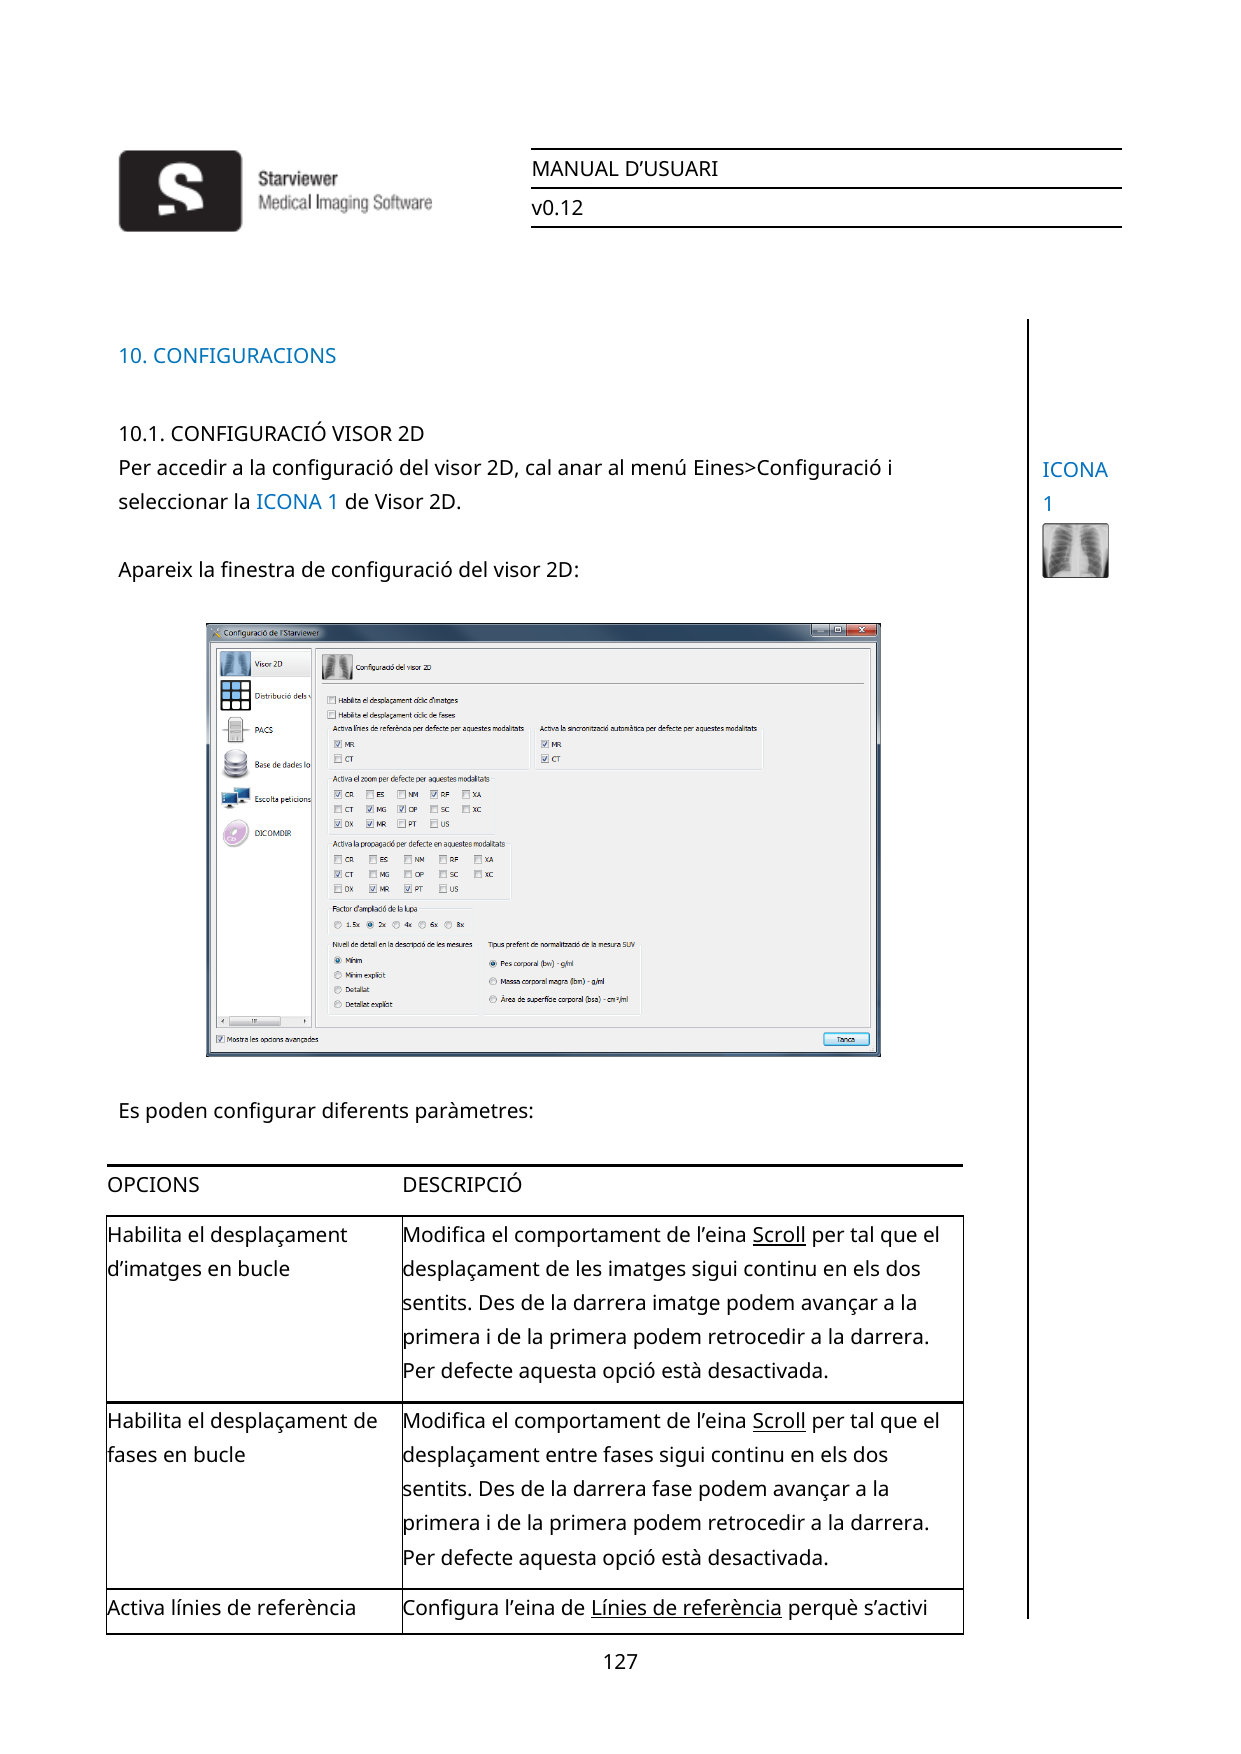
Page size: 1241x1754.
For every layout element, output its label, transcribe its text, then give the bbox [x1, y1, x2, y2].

table_cell Modifica el comportament de l’eina Scroll per tal que el desplaçament entre fases sigui continu en els dos sentits. Des de la darrera fase podem avançar a la primera i de la primera podem retrocedir a la darrera. Per defecte aquesta opció està desactivada. [403, 1404, 963, 1588]
table_header ICONA 1 [1029, 319, 1122, 1618]
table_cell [107, 1590, 402, 1633]
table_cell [403, 1590, 963, 1633]
table_cell Modifica el comportament de l’eina Scroll per tal que el desplaçament de les imatges sigui continu en els dos sentits. Des de la darrera imatge podem avançar a la primera i de la primera podem retrocedir a la darrera. Per defecte aquesta opció està desactivada. [403, 1217, 963, 1401]
table_cell Habilita el desplaçament d’imatges en bucle [107, 1217, 402, 1401]
table_cell Habilita el desplaçament de fases en bucle [107, 1404, 402, 1588]
text Apareix la finestra de configuració del visor 2D: [118, 555, 1027, 584]
table_header opcions [107, 1167, 402, 1215]
table_header descripció [402, 1167, 963, 1215]
subtitle Configuració Visor 2D [118, 419, 1027, 448]
text Es poden configurar diferents paràmetres: [118, 1096, 1027, 1124]
picture [206, 623, 881, 1057]
picture [1042, 523, 1109, 578]
text Per accedir a la configuració del visor 2D, cal anar al menú Eines>Configuració i seleccionar la ICONA 1 de Visor 2D. [118, 453, 1027, 516]
subtitle Configuracions [118, 341, 1027, 370]
